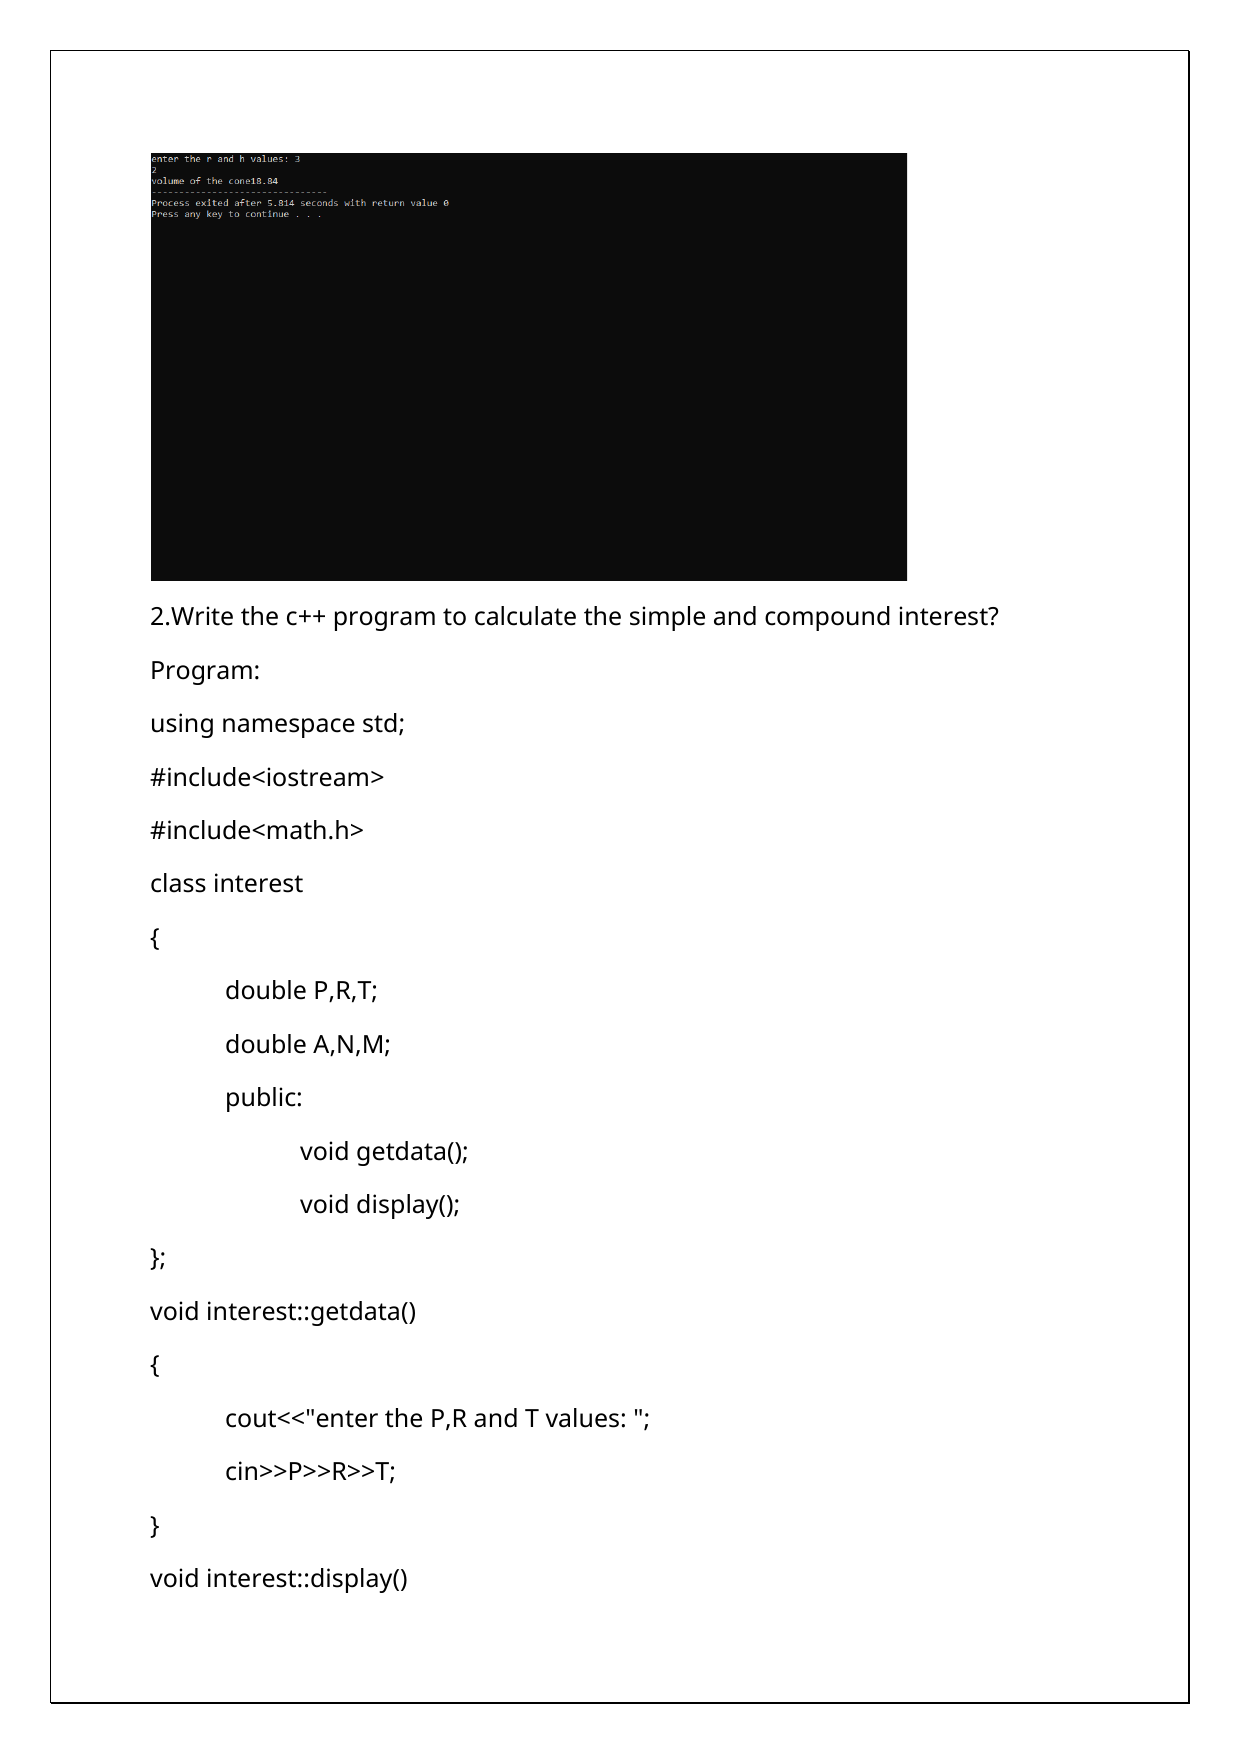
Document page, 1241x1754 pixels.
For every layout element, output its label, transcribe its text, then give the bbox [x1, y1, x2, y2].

text void interest::display() [150, 1561, 1089, 1595]
text double A,N,M; [150, 1026, 1089, 1060]
text #include<math.h> [150, 813, 1089, 847]
text using namespace std; [150, 706, 1089, 740]
text }; [150, 1240, 1089, 1274]
text public: [150, 1080, 1089, 1114]
picture [151, 150, 908, 581]
text void getdata(); [150, 1133, 1089, 1167]
text void display(); [150, 1187, 1089, 1221]
text 2.Write the c++ program to calculate the simple and compound interest? [150, 599, 1089, 633]
text { [150, 919, 1089, 953]
text double P,R,T; [150, 973, 1089, 1007]
text class interest [150, 866, 1089, 900]
text cout<<"enter the P,R and T values: "; [150, 1400, 1089, 1434]
text } [150, 1507, 1089, 1541]
text Program: [150, 652, 1089, 686]
text void interest::getdata() [150, 1293, 1089, 1328]
text #include<iostream> [150, 759, 1089, 793]
text { [150, 1347, 1089, 1381]
text cin>>P>>R>>T; [150, 1454, 1089, 1488]
